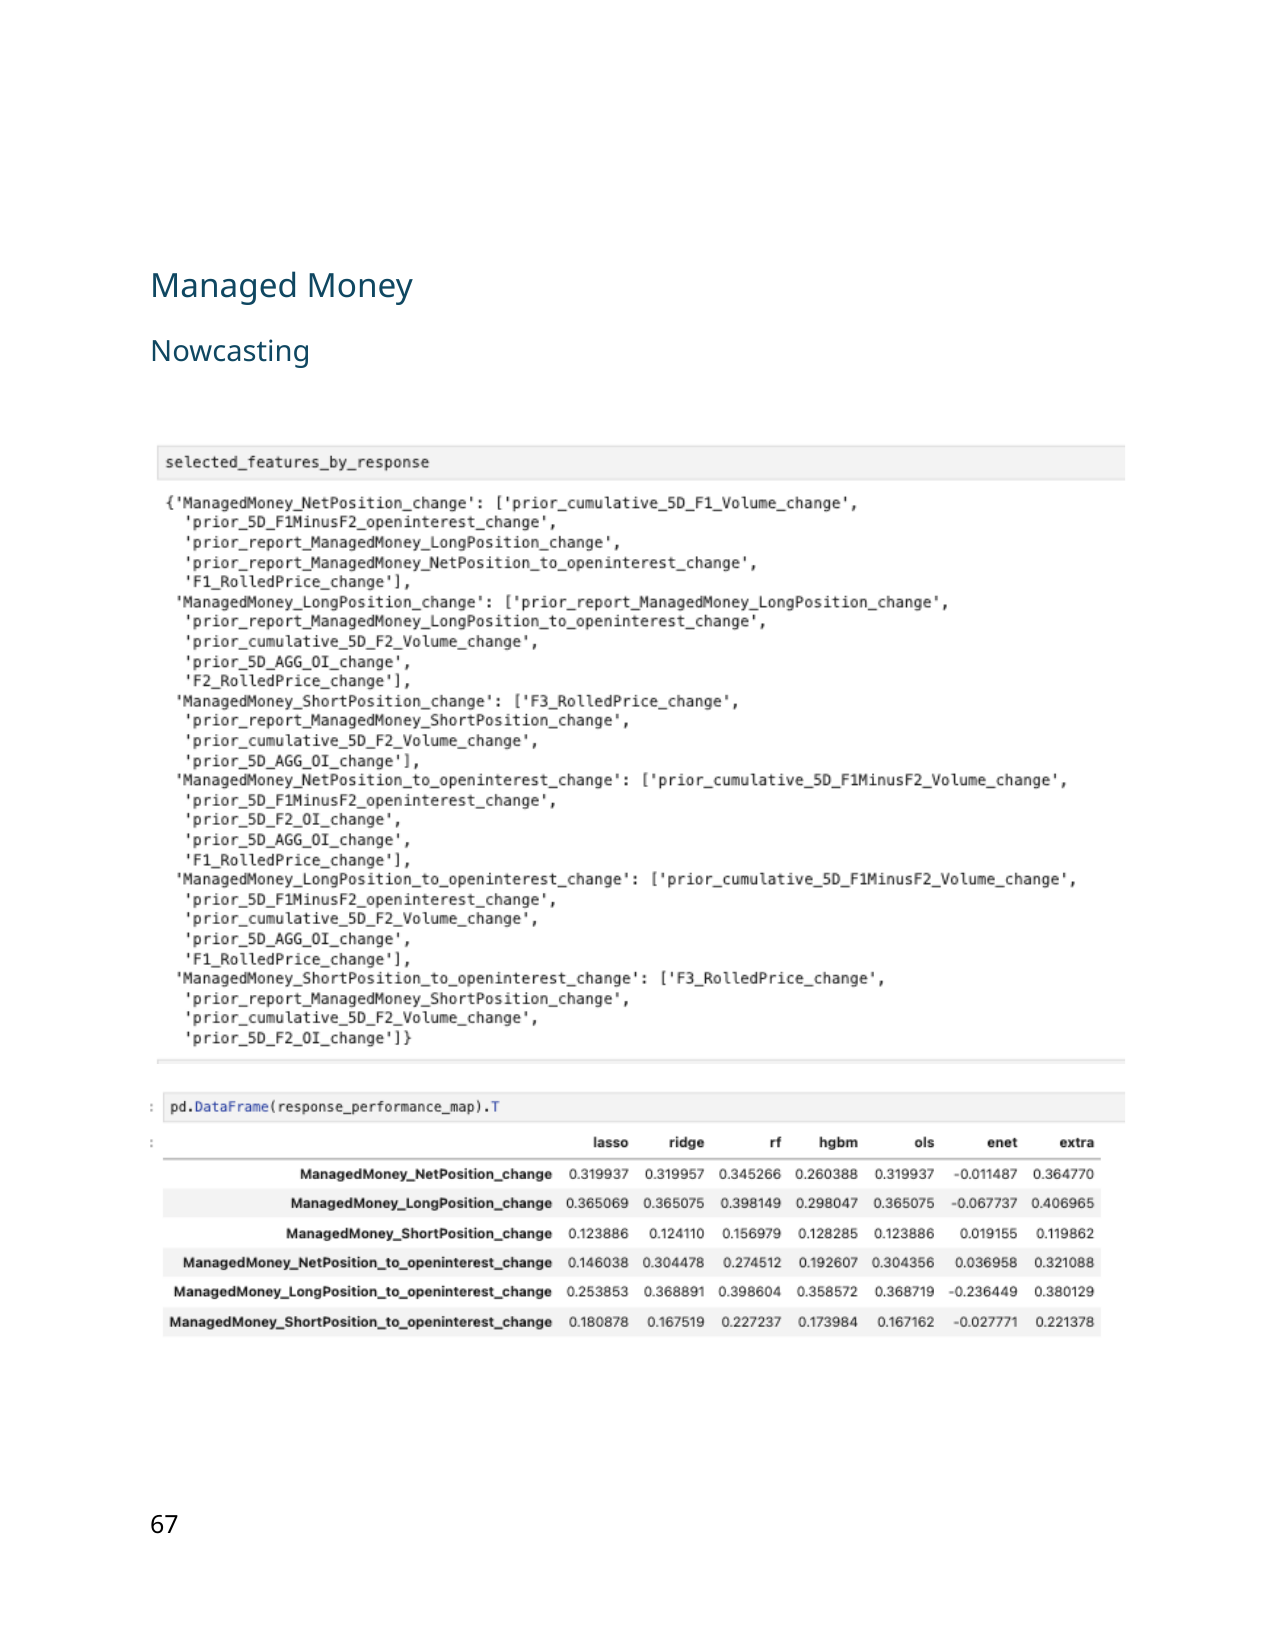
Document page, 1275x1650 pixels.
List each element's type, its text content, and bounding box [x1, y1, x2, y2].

picture [150, 440, 1125, 1064]
picture [150, 1085, 1125, 1352]
subtitle Nowcasting [150, 331, 1125, 370]
subtitle Managed Money [150, 262, 1125, 307]
